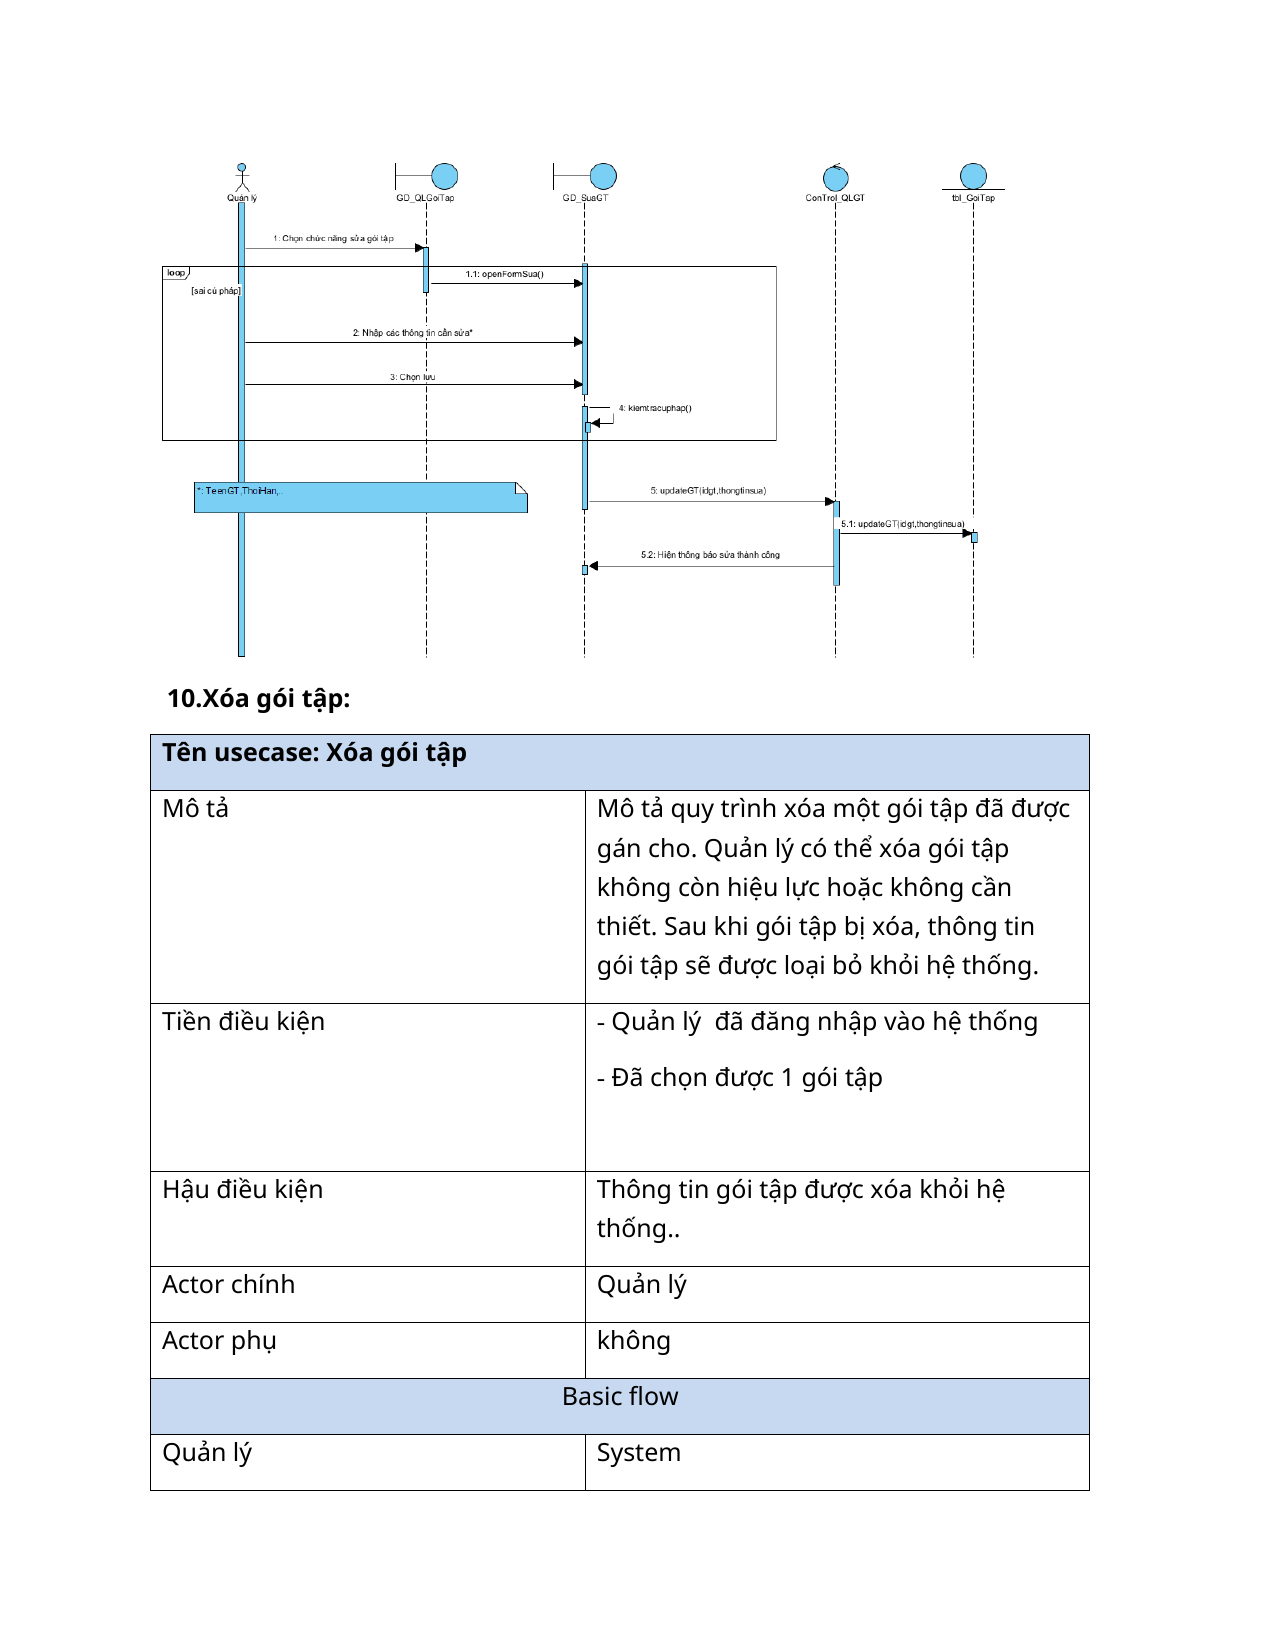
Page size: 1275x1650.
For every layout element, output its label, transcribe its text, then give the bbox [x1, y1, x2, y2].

table_cell Actor chính [151, 1267, 585, 1322]
table_cell System [586, 1435, 1089, 1490]
table_cell Hậu điều kiện [151, 1172, 585, 1266]
table_cell Thông tin gói tập được xóa khỏi hệ thống.. [586, 1172, 1089, 1266]
picture [150, 150, 1125, 662]
table_cell Mô tả [151, 791, 585, 1003]
table_cell Basic flow [151, 1379, 1089, 1434]
table_cell Mô tả quy trình xóa một gói tập đã được gán cho. Quản lý có thể xóa gói tập không còn hiệu lực hoặc không cần thiết. Sau khi gói tập bị xóa, thông tin gói tập sẽ được loại bỏ khỏi hệ thống. [586, 791, 1089, 1003]
table_header Tên usecase: Xóa gói tập [151, 735, 1089, 790]
table_cell Tiền điều kiện [151, 1004, 585, 1171]
table_cell không [586, 1323, 1089, 1378]
table_cell Actor phụ [151, 1323, 585, 1378]
text 10.Xóa gói tập: [167, 681, 1125, 715]
table_cell - Quản lý đã đăng nhập vào hệ thống - Đã chọn được 1 gói tập [586, 1004, 1089, 1171]
table_cell Quản lý [151, 1435, 585, 1490]
table_cell Quản lý [586, 1267, 1089, 1322]
